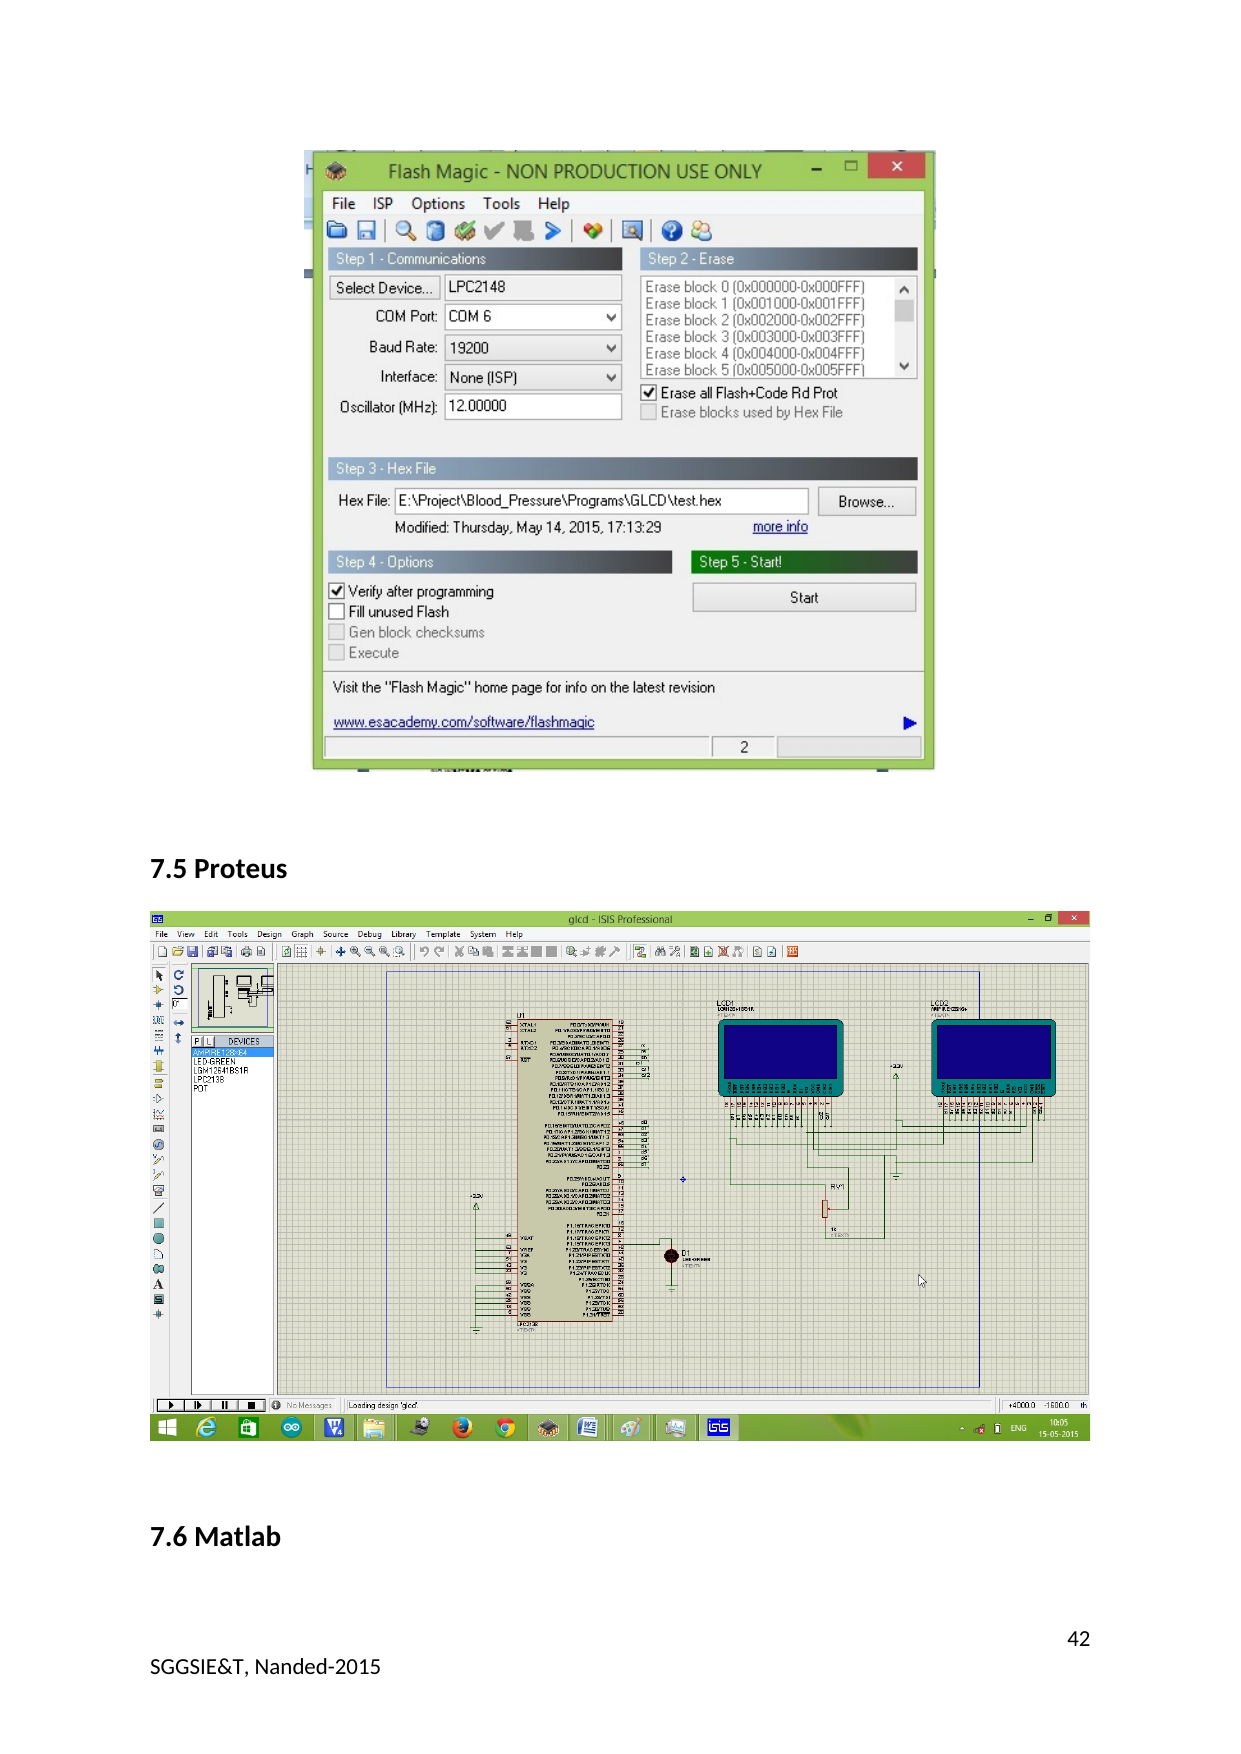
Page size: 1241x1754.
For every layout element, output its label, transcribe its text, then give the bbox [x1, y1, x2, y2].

picture [150, 911, 1091, 1441]
picture [304, 150, 937, 772]
text 7.5 Proteus [150, 850, 1090, 886]
text 7.6 Matlab [150, 1518, 1090, 1554]
